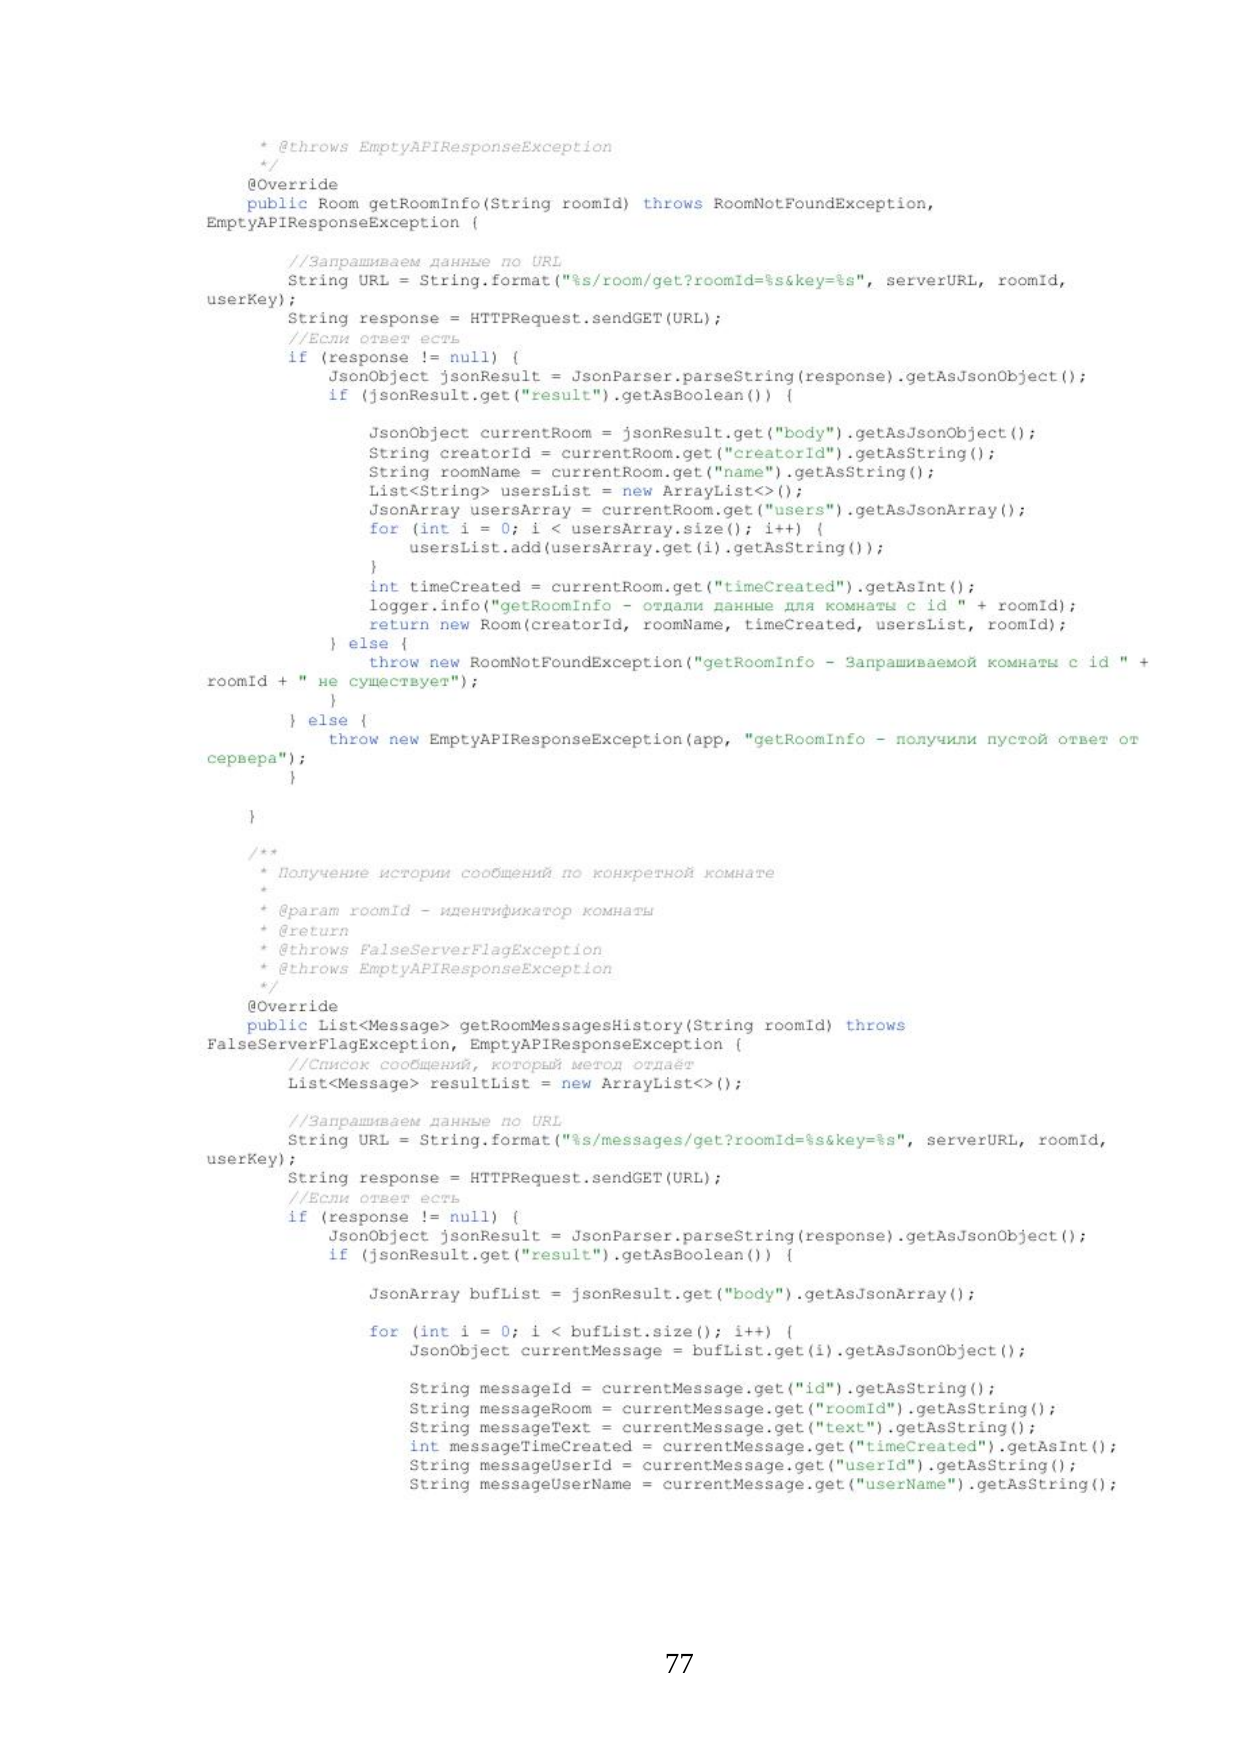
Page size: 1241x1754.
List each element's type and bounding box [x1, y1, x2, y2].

picture [177, 118, 1182, 1539]
